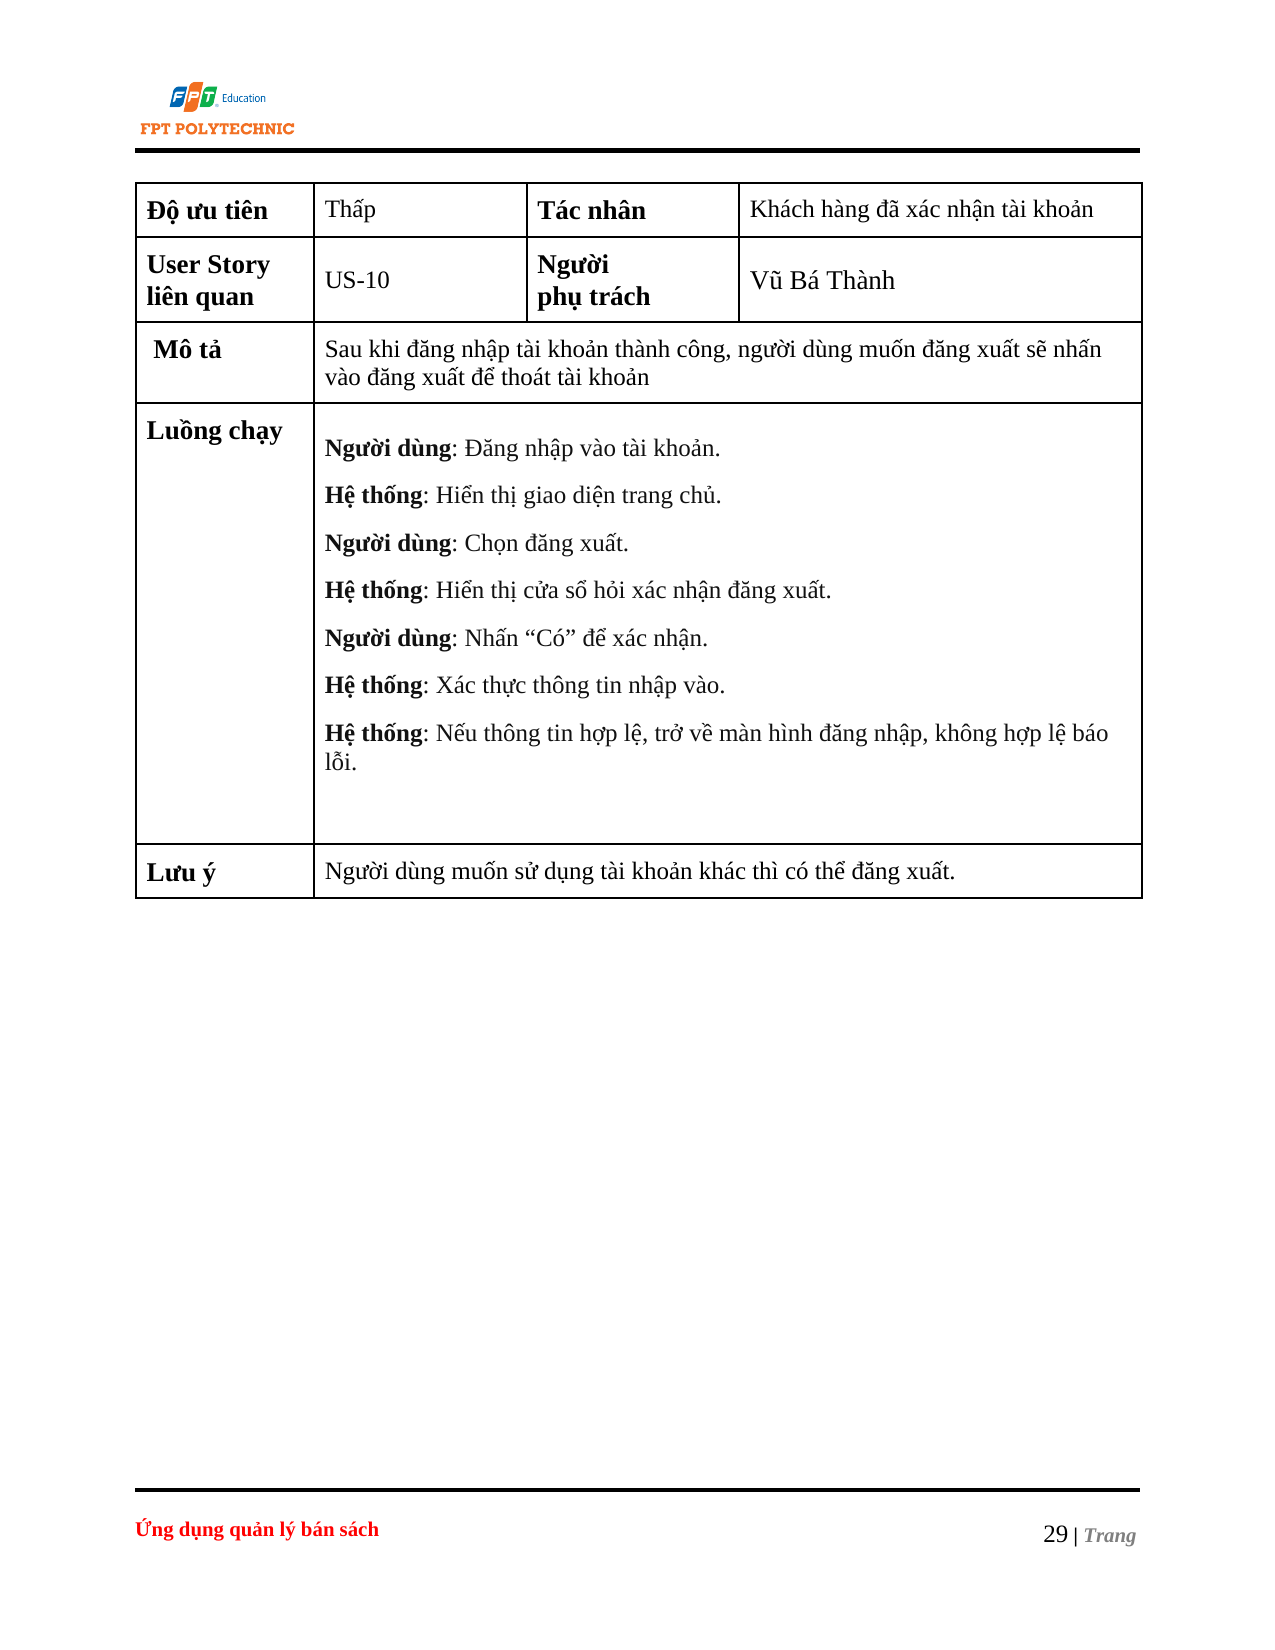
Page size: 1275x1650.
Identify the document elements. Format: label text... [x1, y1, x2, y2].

table_cell Vũ Bá Thành [740, 238, 1141, 321]
table_cell Sau khi đăng nhập tài khoản thành công, người dùng muốn đăng xuất sẽ nhấn vào đăng xuất để thoát tài khoản [315, 323, 1141, 402]
table_cell Người dùng: Đăng nhập vào tài khoản. Hệ thống: Hiển thị giao diện trang chủ. Người dùng: Chọn đăng xuất. Hệ thống: Hiển thị cửa sổ hỏi xác nhận đăng xuất. Người dùng: Nhấn “Có” để xác nhận. Hệ thống: Xác thực thông tin nhập vào. Hệ thống: Nếu thông tin hợp lệ, trở về màn hình đăng nhập, không hợp lệ báo lỗi. [315, 404, 1141, 843]
table_cell Luồng chạy [137, 404, 313, 843]
table_cell Người phụ trách [528, 238, 738, 321]
table_cell Khách hàng đã xác nhận tài khoản [740, 184, 1141, 236]
picture [135, 75, 299, 147]
table_cell Mô tả [137, 323, 313, 402]
table_cell Người dùng muốn sử dụng tài khoản khác thì có thể đăng xuất. [315, 845, 1141, 897]
table_cell US-10 [315, 238, 526, 321]
table_cell Tác nhân [528, 184, 738, 236]
table_cell Thấp [315, 184, 526, 236]
table_cell Lưu ý [137, 845, 313, 897]
table_cell Độ ưu tiên [137, 184, 313, 236]
table_cell User Story liên quan [137, 238, 313, 321]
